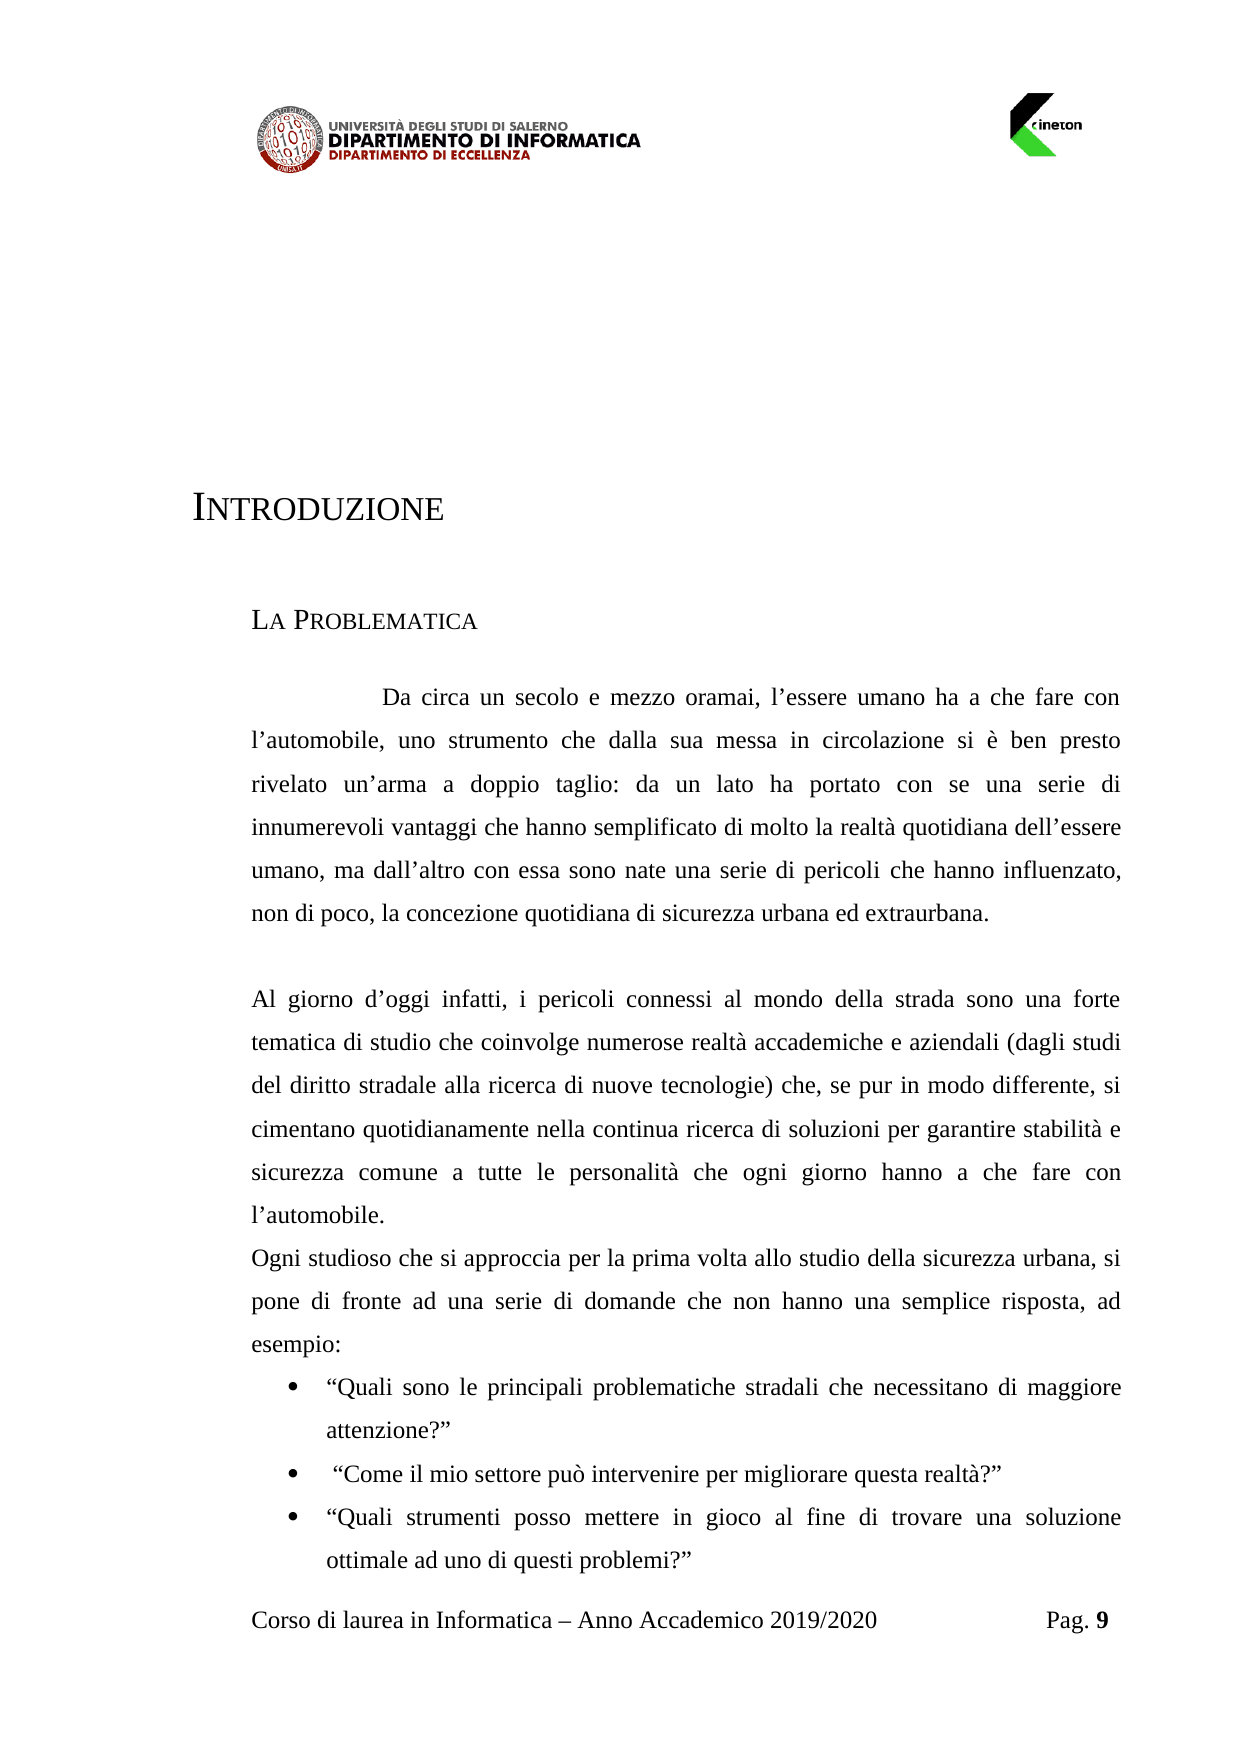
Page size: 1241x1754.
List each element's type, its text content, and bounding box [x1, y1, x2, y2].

subtitle Introduzione [177, 482, 1122, 529]
list “Quali strumenti posso mettere in gioco al fine di trovare una soluzione ottimale ad uno di questi problemi?” [288, 1502, 1122, 1574]
text Al giorno d’oggi infatti, i pericoli connessi al mondo della strada sono una forte tematica di studio che coinvolge numerose realtà accademiche e aziendali (dagli studi del diritto stradale alla ricerca di nuove tecnologie) che, se pur in modo differente, si cimentano quotidianamente nella continua ricerca di soluzioni per garantire stabilità e sicurezza comune a tutte le personalità che ogni giorno hanno a che fare con l’automobile. [251, 984, 1122, 1229]
subtitle La Problematica [251, 602, 1122, 636]
list “Quali sono le principali problematiche stradali che necessitano di maggiore attenzione?” [288, 1372, 1122, 1444]
text Da circa un secolo e mezzo oramai, l’essere umano ha a che fare con l’automobile, uno strumento che dalla sua messa in circolazione si è ben presto rivelato un’arma a doppio taglio: da un lato ha portato con se una serie di innumerevoli vantaggi che hanno semplificato di molto la realtà quotidiana dell’essere umano, ma dall’altro con essa sono nate una serie di pericoli che hanno influenzato, non di poco, la concezione quotidiana di sicurezza urbana ed extraurbana. [251, 682, 1122, 927]
picture [251, 102, 645, 177]
text Ogni studioso che si approccia per la prima volta allo studio della sicurezza urbana, si pone di fronte ad una serie di domande che non hanno una semplice risposta, ad esempio: [251, 1243, 1122, 1358]
picture [987, 73, 1102, 177]
list “Come il mio settore può intervenire per migliorare questa realtà?” [288, 1459, 1122, 1487]
